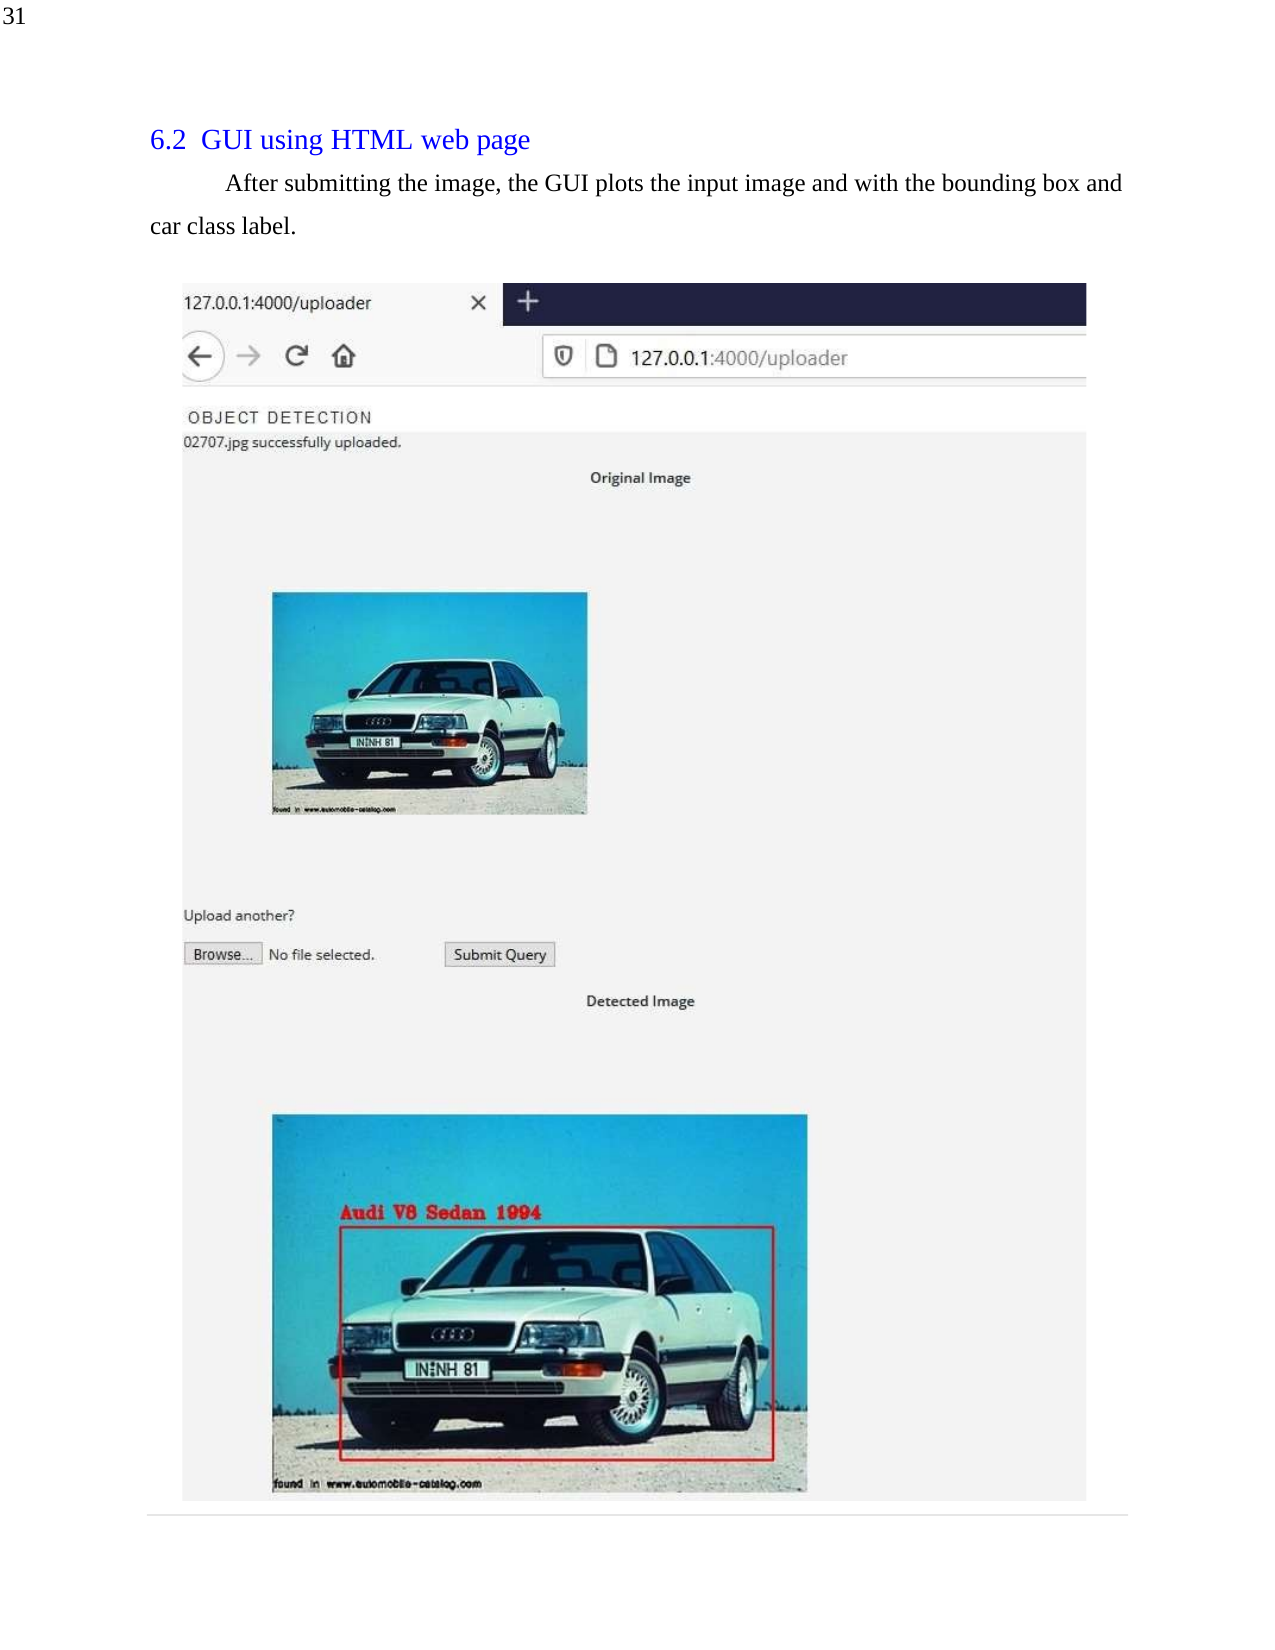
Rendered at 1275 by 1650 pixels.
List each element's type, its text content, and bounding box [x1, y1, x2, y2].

picture [182, 283, 1087, 1501]
text After submitting the image, the GUI plots the input image and with the bounding box and car class label. [150, 168, 1124, 240]
subtitle GUI using HTML web page [150, 122, 1200, 156]
